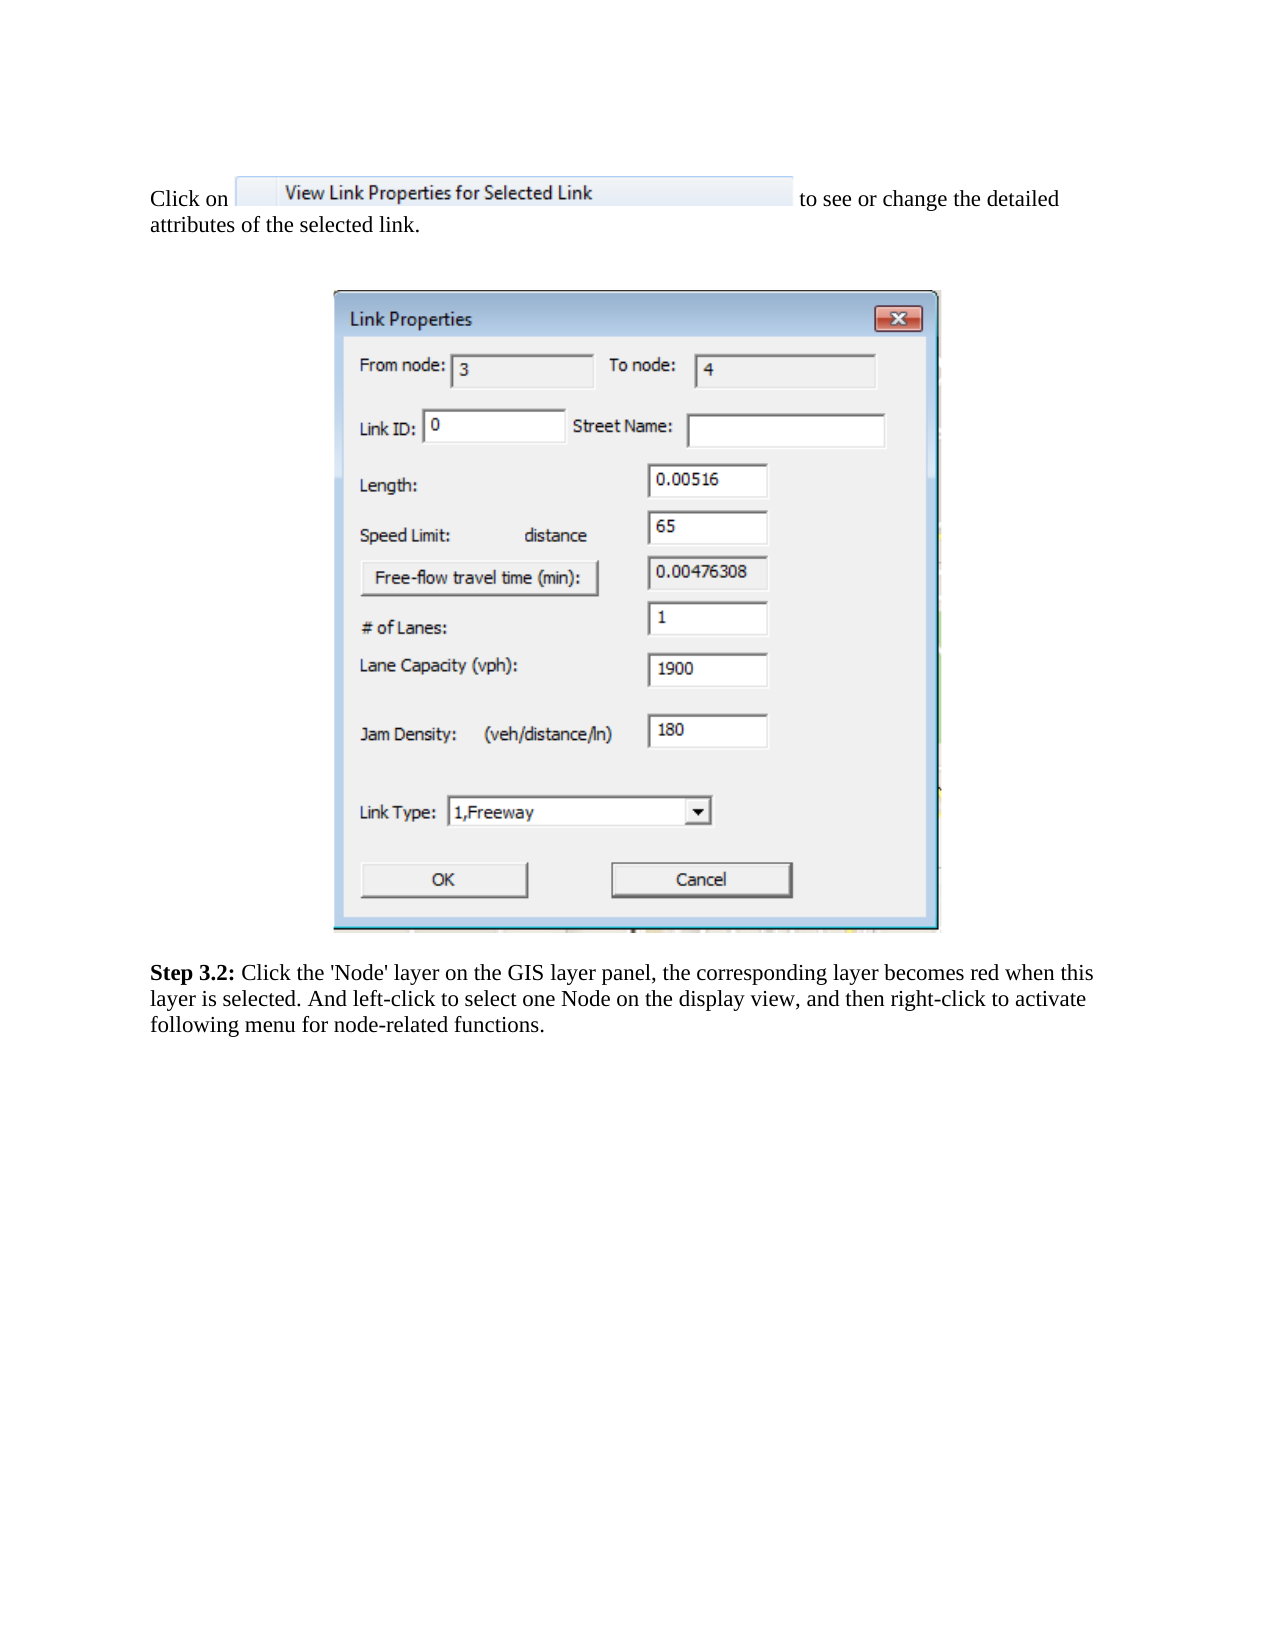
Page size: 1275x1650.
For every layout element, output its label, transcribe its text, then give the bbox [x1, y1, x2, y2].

picture [333, 290, 942, 933]
picture [234, 176, 794, 206]
text Step 3.2: Click the 'Node' layer on the GIS layer panel, the corresponding layer becomes red when this layer is selected. And left-click to select one Node on the display view, and then right-click to activate following menu for node-related functions. [150, 959, 1125, 1038]
